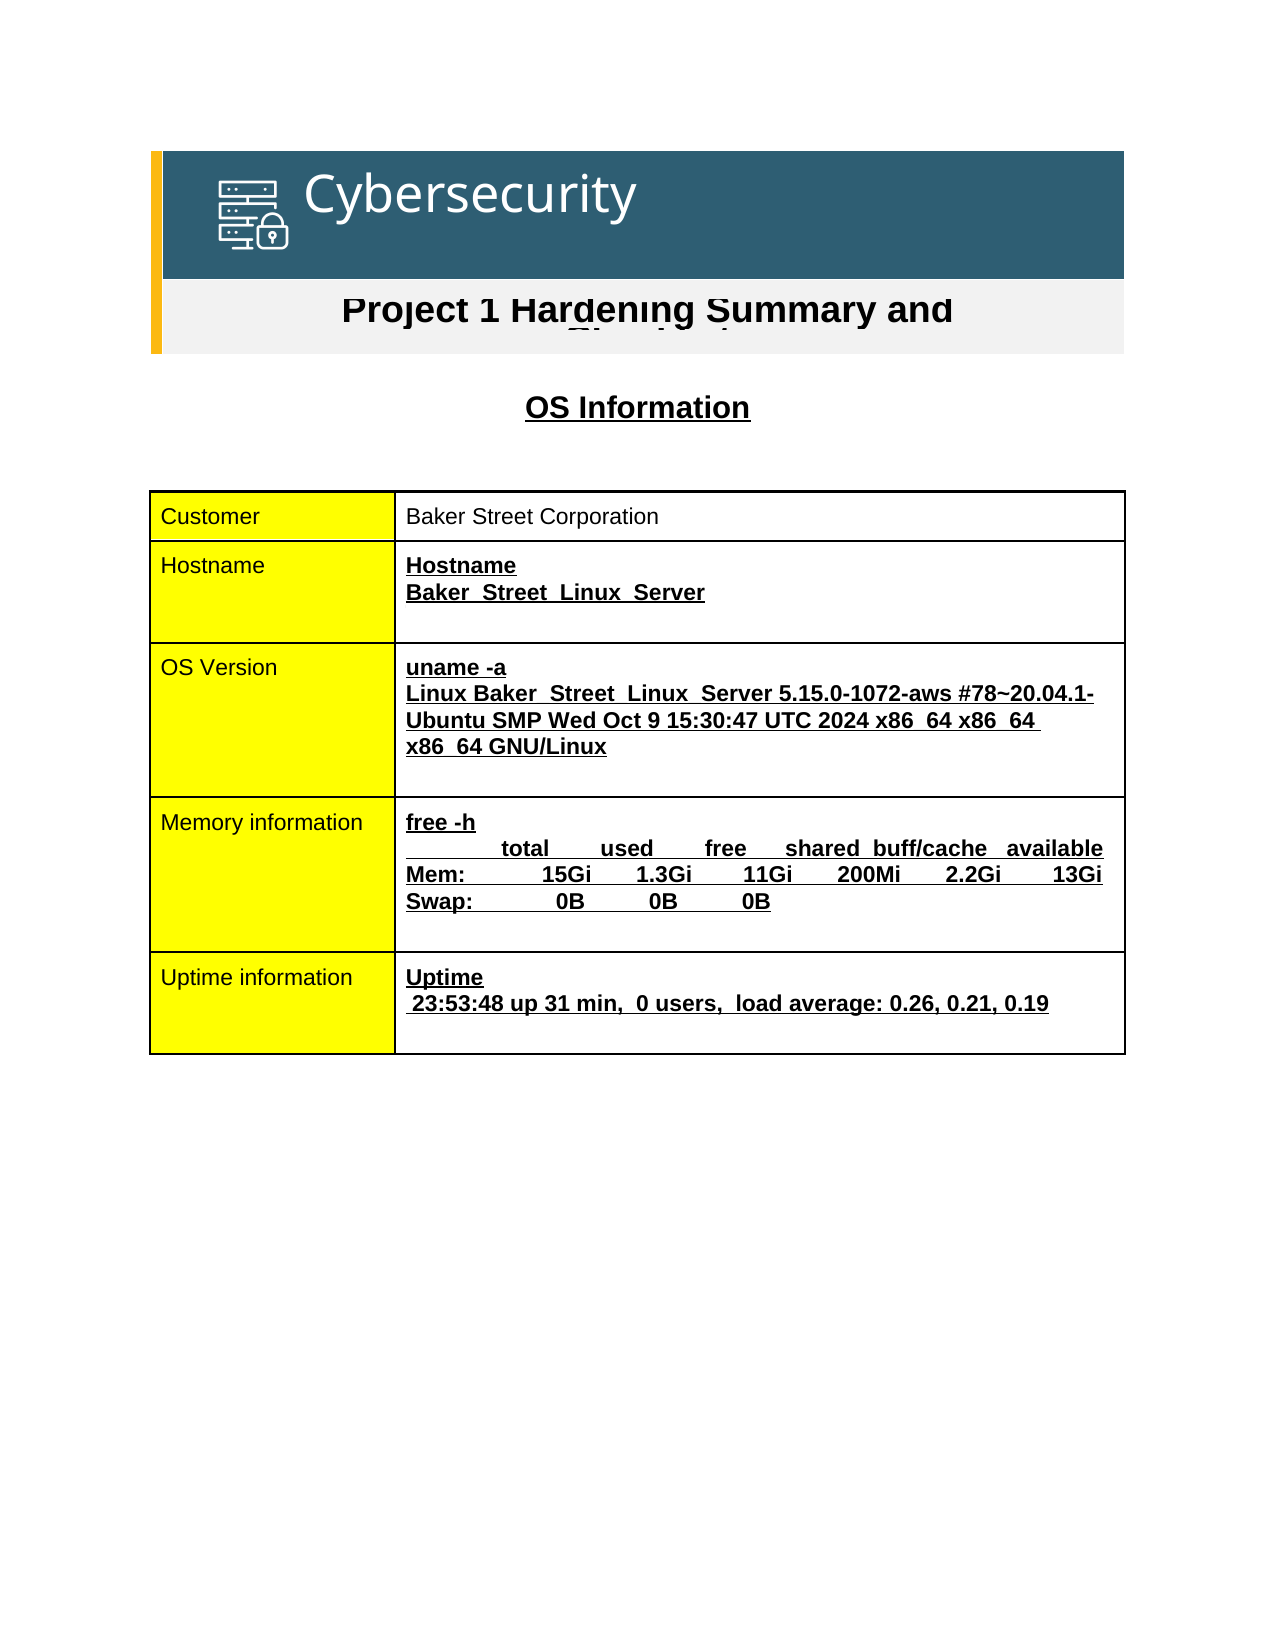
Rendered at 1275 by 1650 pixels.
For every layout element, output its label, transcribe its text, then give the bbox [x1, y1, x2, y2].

table_cell Memory information [151, 798, 394, 951]
table_cell Uptime 23:53:48 up 31 min, 0 users, load average: 0.26, 0.21, 0.19 [396, 953, 1124, 1053]
text OS Information [150, 389, 1125, 424]
table_header Customer [151, 493, 394, 539]
table_cell uname -a Linux Baker_Street_Linux_Server 5.15.0-1072-aws #78~20.04.1-Ubuntu SMP Wed Oct 9 15:30:47 UTC 2024 x86_64 x86_64 x86_64 GNU/Linux [396, 644, 1124, 796]
table_cell free -h total used free shared buff/cache available Mem: 15Gi 1.3Gi 11Gi 200Mi 2.2Gi 13Gi Swap: 0B 0B 0B [396, 798, 1124, 951]
table_cell Hostname Baker_Street_Linux_Server [396, 542, 1124, 642]
table_cell Hostname [151, 542, 394, 642]
table_header Baker Street Corporation [396, 493, 1124, 539]
table_cell Uptime information [151, 953, 394, 1053]
picture [218, 180, 289, 250]
table_cell OS Version [151, 644, 394, 796]
